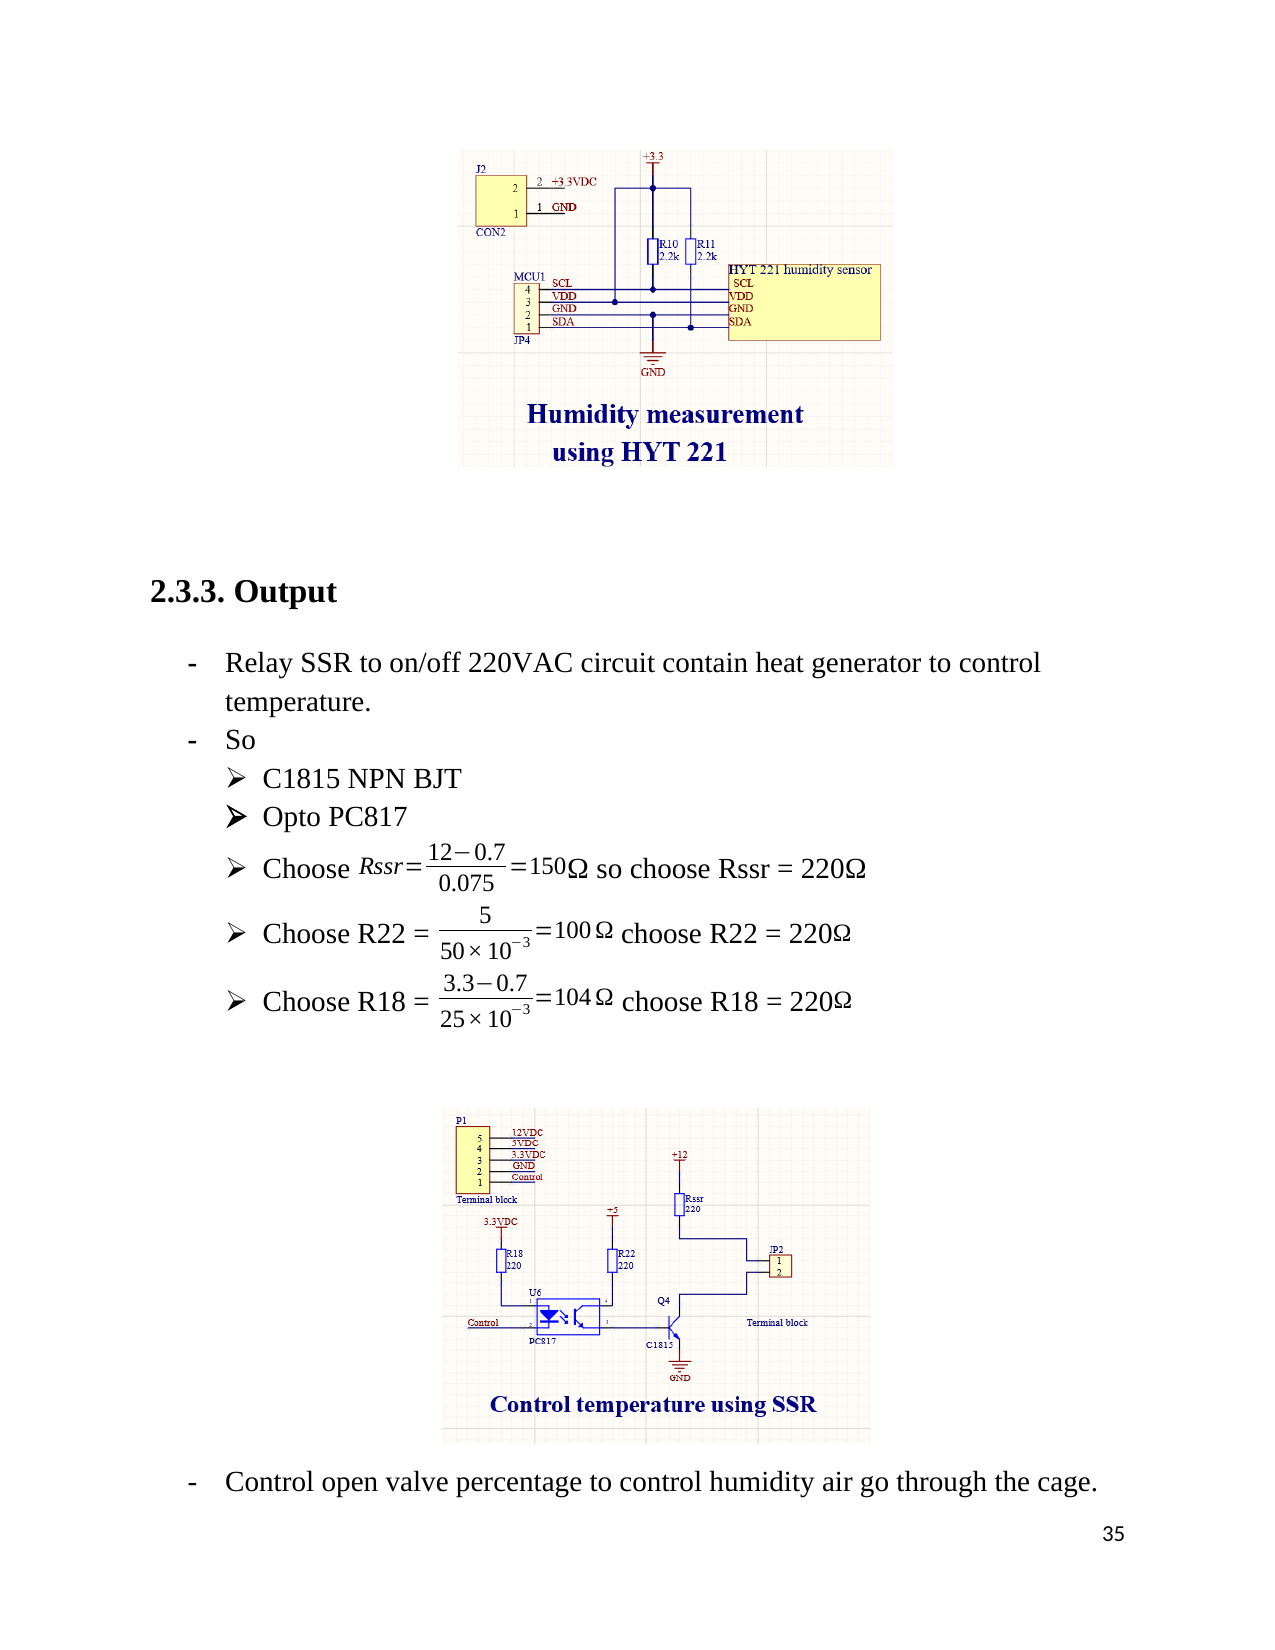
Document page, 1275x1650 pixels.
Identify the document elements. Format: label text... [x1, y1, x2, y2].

list So [187, 722, 1125, 756]
picture [442, 1108, 871, 1444]
list Control open valve percentage to control humidity air go through the cage. [187, 1464, 1125, 1498]
list C1815 NPN BJT [225, 761, 1125, 794]
text 2.3.3. Output [150, 571, 1125, 609]
list Relay SSR to on/off 220VAC circuit contain heat generator to control temperature. [187, 645, 1125, 717]
list Choose R18 = choose R18 = 220 [225, 969, 1125, 1032]
list Choose Ω so choose Rssr = 220Ω [225, 838, 1125, 897]
picture [457, 150, 893, 467]
list Choose R22 = choose R22 = 220 [225, 902, 1125, 964]
list Opto PC817 [225, 799, 1125, 833]
